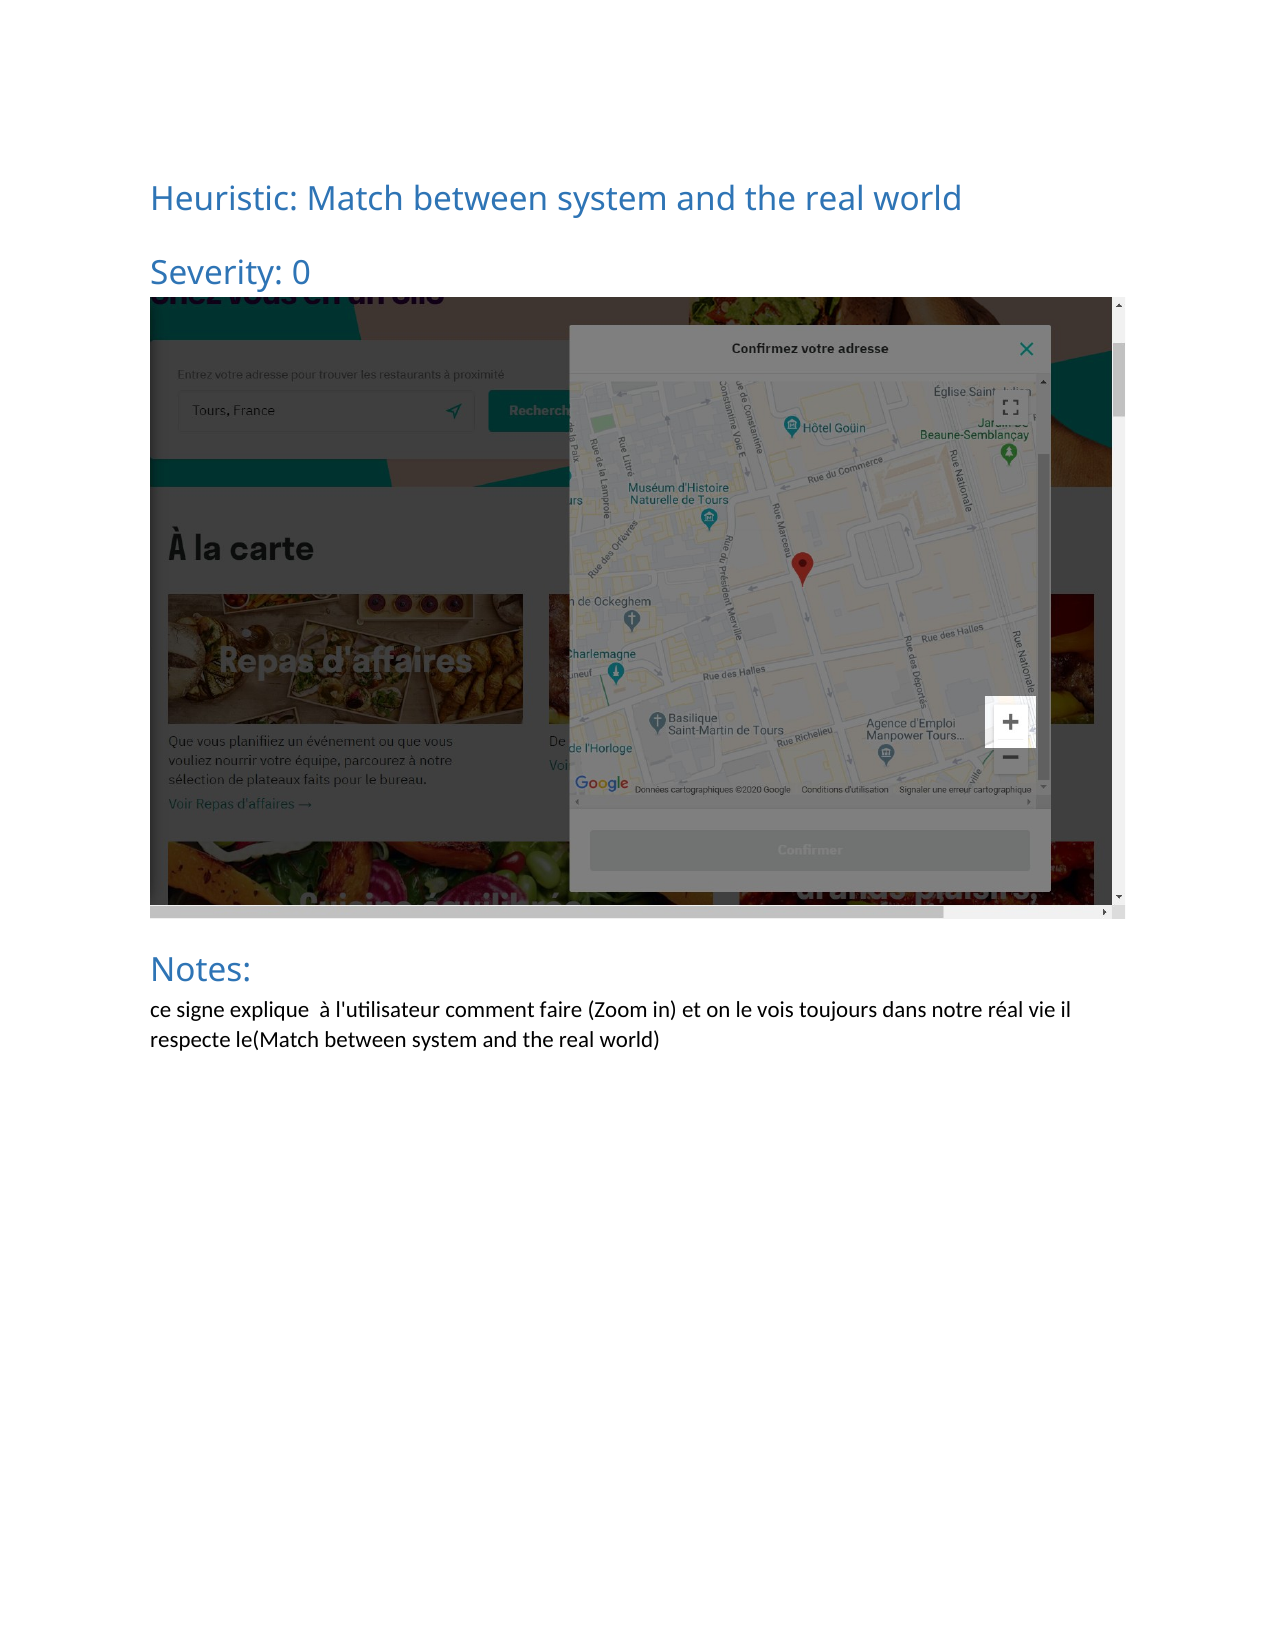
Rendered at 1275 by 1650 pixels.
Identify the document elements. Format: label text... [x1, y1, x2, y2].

subtitle Heuristic: Match between system and the real world [150, 175, 1125, 220]
text ce signe explique à l'utilisateur comment faire (Zoom in) et on le vois toujours dans notre réal vie il respecte le(Match between system and the real world) [150, 995, 1125, 1053]
subtitle Severity: 0 [150, 249, 1125, 294]
subtitle Notes: [150, 946, 1125, 991]
picture [150, 297, 1125, 919]
